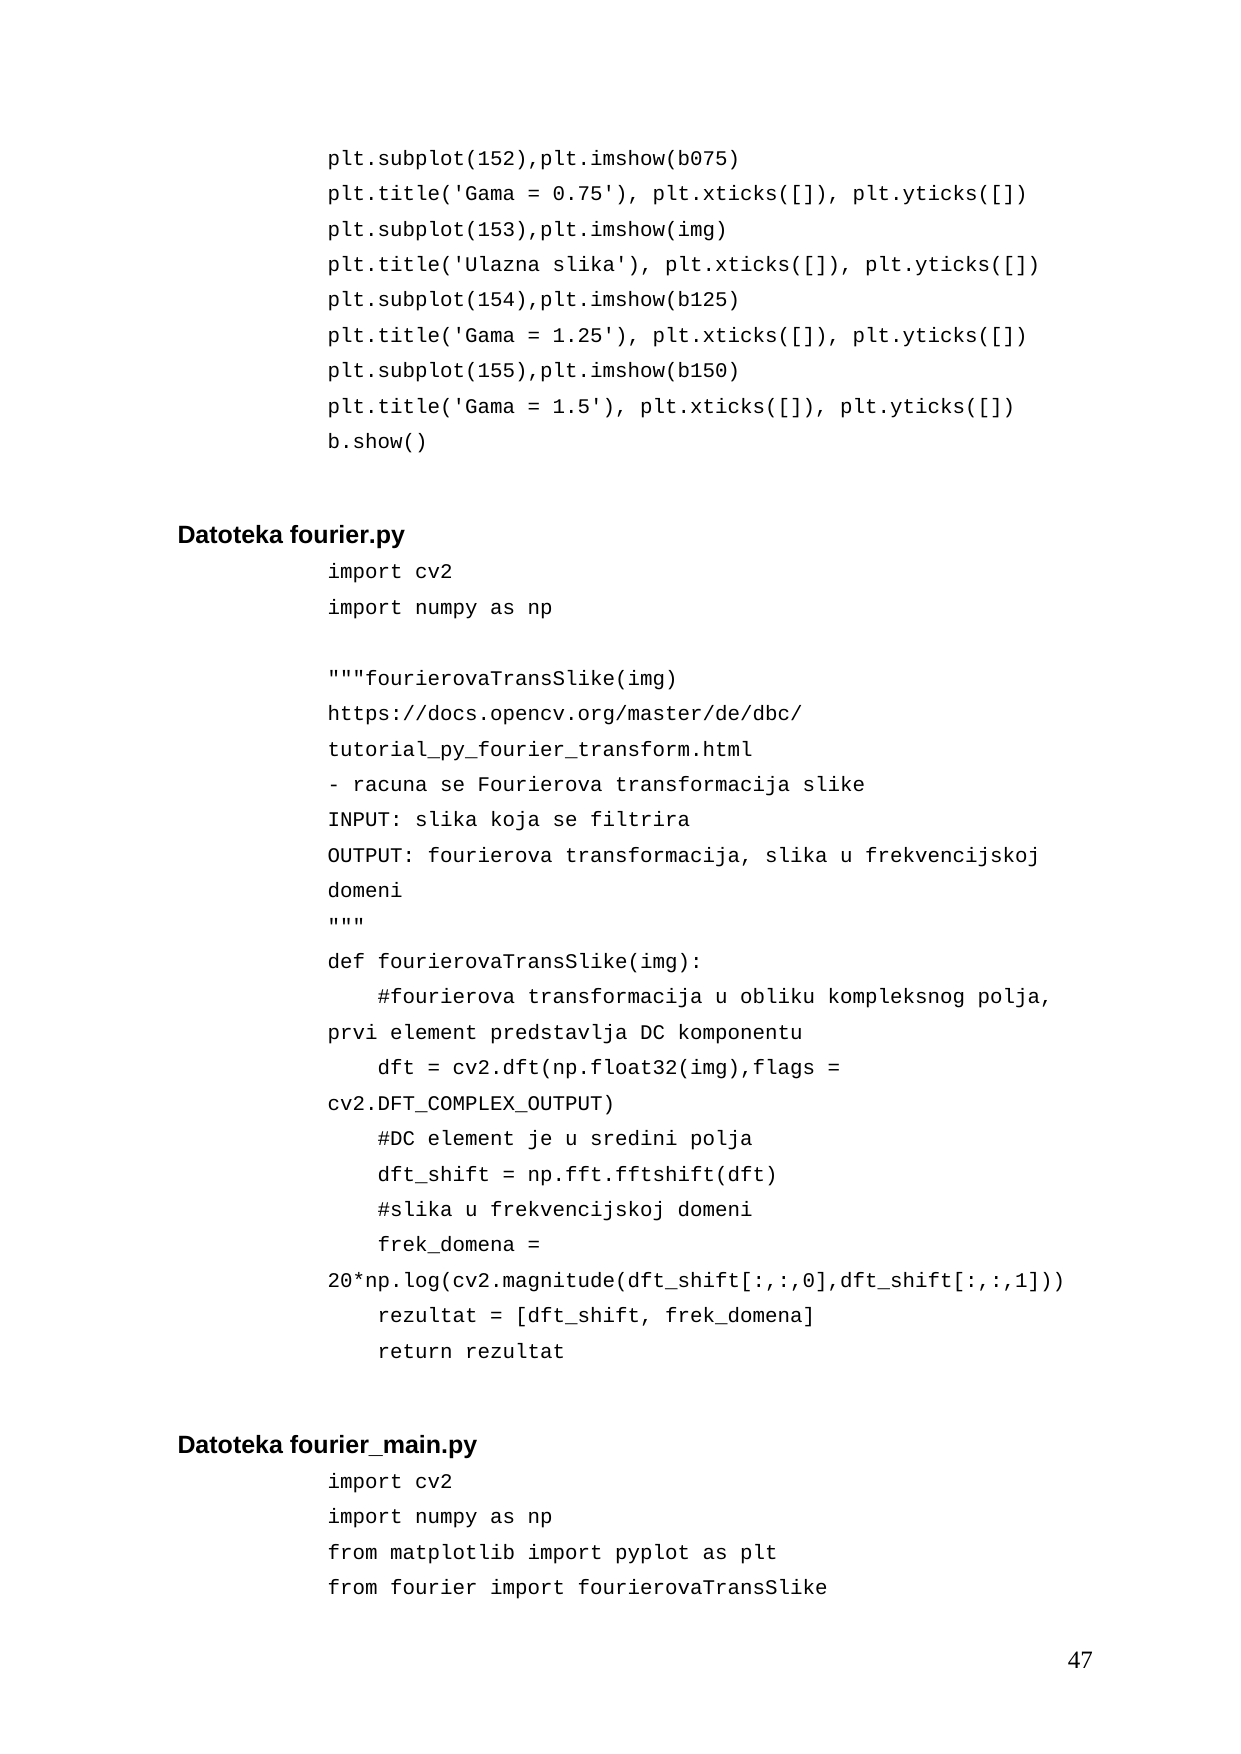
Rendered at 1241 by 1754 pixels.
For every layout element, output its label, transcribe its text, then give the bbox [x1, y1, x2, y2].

text - racuna se Fourierova transformacija slike [327, 774, 1092, 798]
text frek_domena = 20*np.log(cv2.magnitude(dft_shift[:,:,0],dft_shift[:,:,1])) [327, 1234, 1092, 1293]
text plt.title('Ulazna slika'), plt.xticks([]), plt.yticks([]) [327, 254, 1092, 278]
text dft_shift = np.fft.fftshift(dft) [327, 1163, 1092, 1187]
text import cv2 [327, 561, 1092, 585]
text import numpy as np [327, 1506, 1092, 1530]
text #DC element je u sredini polja [327, 1128, 1092, 1152]
text Datoteka fourier_main.py [177, 1430, 1092, 1458]
text rezultat = [dft_shift, frek_domena] [327, 1305, 1092, 1329]
text INPUT: slika koja se filtrira [327, 809, 1092, 833]
text plt.title('Gama = 1.25'), plt.xticks([]), plt.yticks([]) [327, 325, 1092, 348]
text #slika u frekvencijskoj domeni [327, 1199, 1092, 1223]
text dft = cv2.dft(np.float32(img),flags = cv2.DFT_COMPLEX_OUTPUT) [327, 1057, 1092, 1116]
text import cv2 [327, 1471, 1092, 1495]
text #fourierova transformacija u obliku kompleksnog polja, prvi element predstavlja DC komponentu [327, 986, 1092, 1046]
text """fourierovaTransSlike(img) [327, 668, 1092, 691]
text from fourier import fourierovaTransSlike [327, 1577, 1092, 1601]
text plt.subplot(155),plt.imshow(b150) [327, 360, 1092, 384]
text import numpy as np [327, 597, 1092, 621]
text https://docs.opencv.org/master/de/dbc/tutorial_py_fourier_transform.html [327, 703, 1092, 762]
text plt.subplot(152),plt.imshow(b075) [327, 148, 1092, 171]
text plt.subplot(153),plt.imshow(img) [327, 218, 1092, 242]
text plt.subplot(154),plt.imshow(b125) [327, 289, 1092, 313]
text Datoteka fourier.py [177, 520, 1092, 549]
text def fourierovaTransSlike(img): [327, 951, 1092, 975]
text from matplotlib import pyplot as plt [327, 1542, 1092, 1566]
text plt.title('Gama = 0.75'), plt.xticks([]), plt.yticks([]) [327, 183, 1092, 207]
text OUTPUT: fourierova transformacija, slika u frekvencijskoj domeni [327, 845, 1092, 904]
text b.show() [327, 431, 1092, 455]
text return rezultat [327, 1341, 1092, 1364]
text plt.title('Gama = 1.5'), plt.xticks([]), plt.yticks([]) [327, 396, 1092, 419]
text """ [327, 916, 1092, 939]
